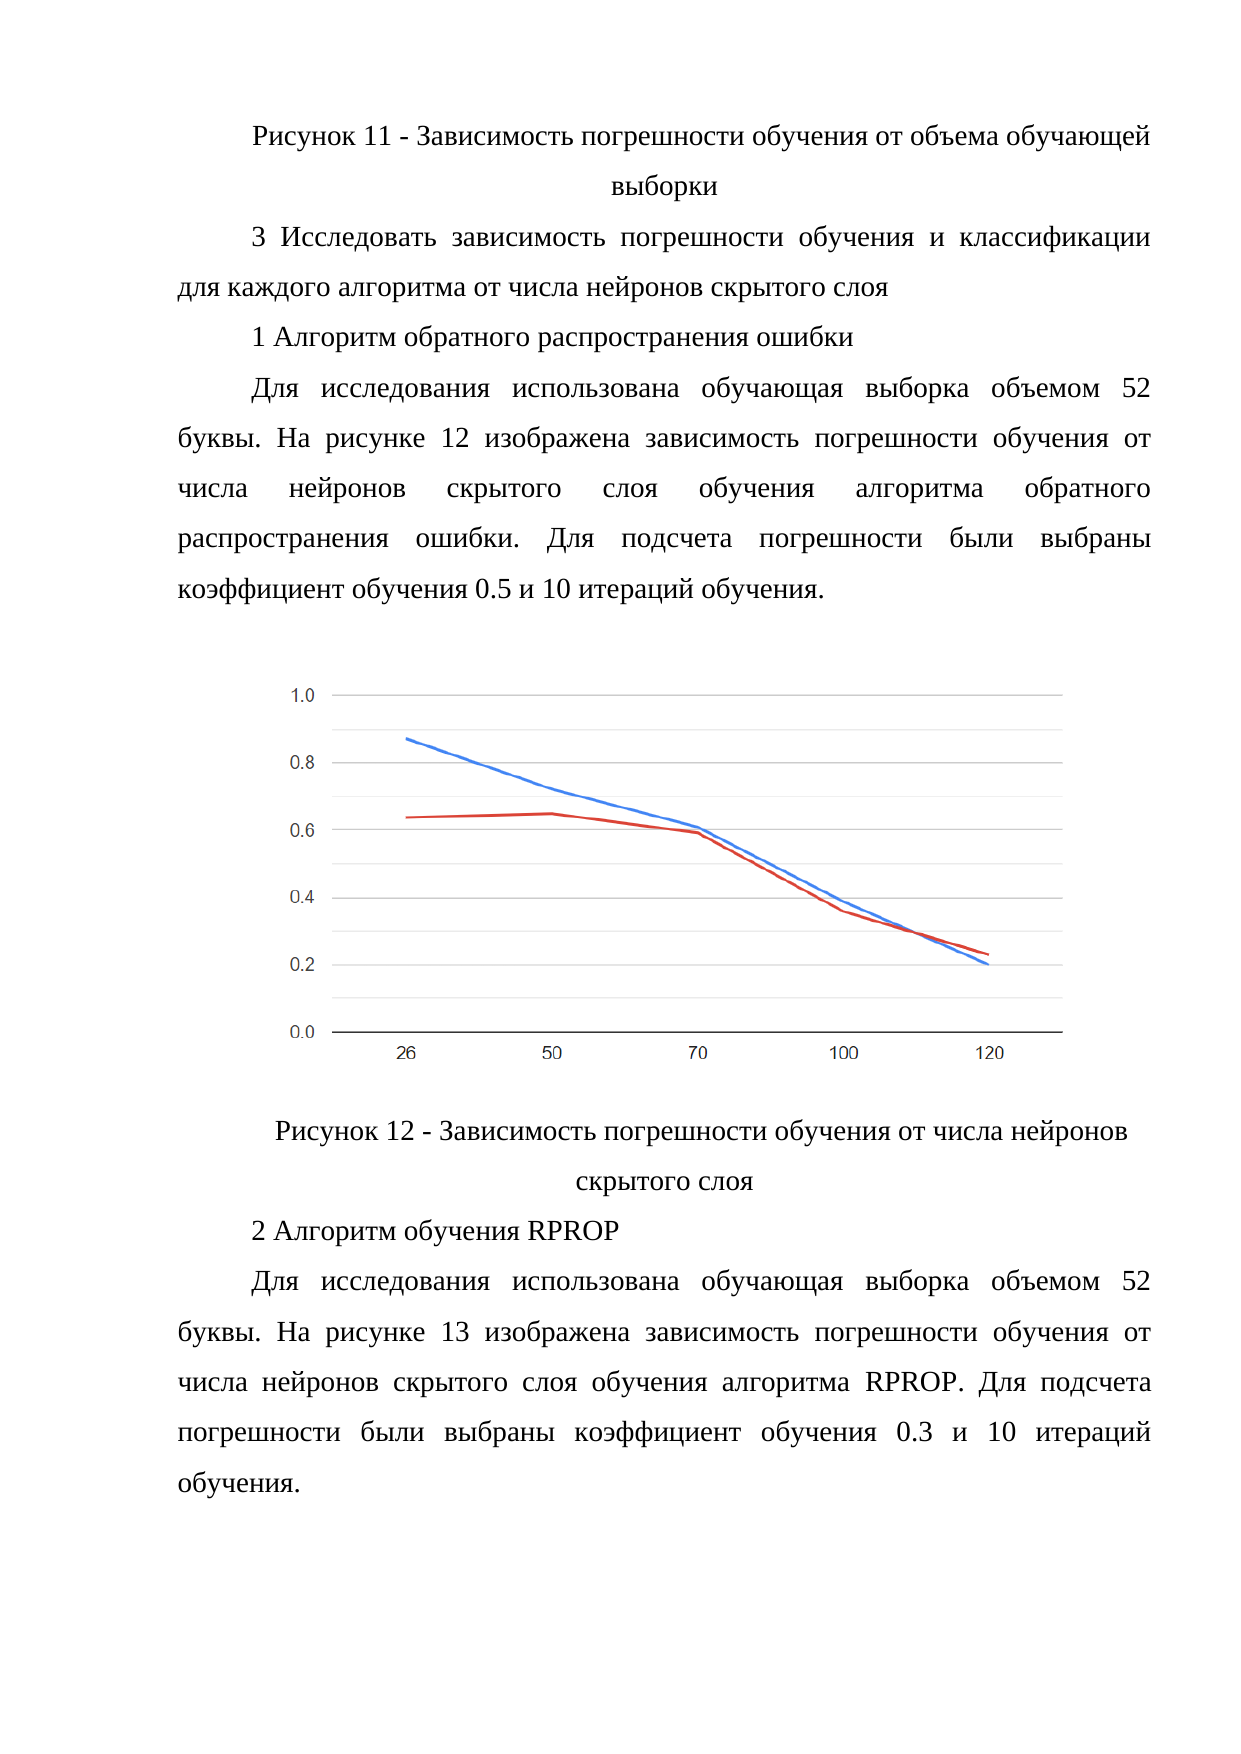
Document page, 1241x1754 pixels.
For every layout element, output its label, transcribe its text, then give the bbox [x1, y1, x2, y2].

text 2 Алгоритм обучения RPROP [177, 1213, 1152, 1247]
text Для исследования использована обучающая выборка объемом 52 буквы. На рисунке 12 изображена зависимость погрешности обучения от числа нейронов скрытого слоя обучения алгоритма обратного распространения ошибки. Для подсчета погрешности были выбраны коэффициент обучения 0.5 и 10 итераций обучения. [177, 370, 1152, 604]
text Рисунок 11 - Зависимость погрешности обучения от объема обучающей выборки [177, 118, 1152, 202]
text Для исследования использована обучающая выборка объемом 52 буквы. На рисунке 13 изображена зависимость погрешности обучения от числа нейронов скрытого слоя обучения алгоритма RPROP. Для подсчета погрешности были выбраны коэффициент обучения 0.3 и 10 итераций обучения. [177, 1263, 1152, 1498]
text 1 Алгоритм обратного распространения ошибки [177, 319, 1152, 353]
picture [257, 650, 1072, 1069]
text 3 Исследовать зависимость погрешности обучения и классификации для каждого алгоритма от числа нейронов скрытого слоя [177, 219, 1152, 303]
text Рисунок 12 - Зависимость погрешности обучения от числа нейронов скрытого слоя [177, 1113, 1152, 1196]
